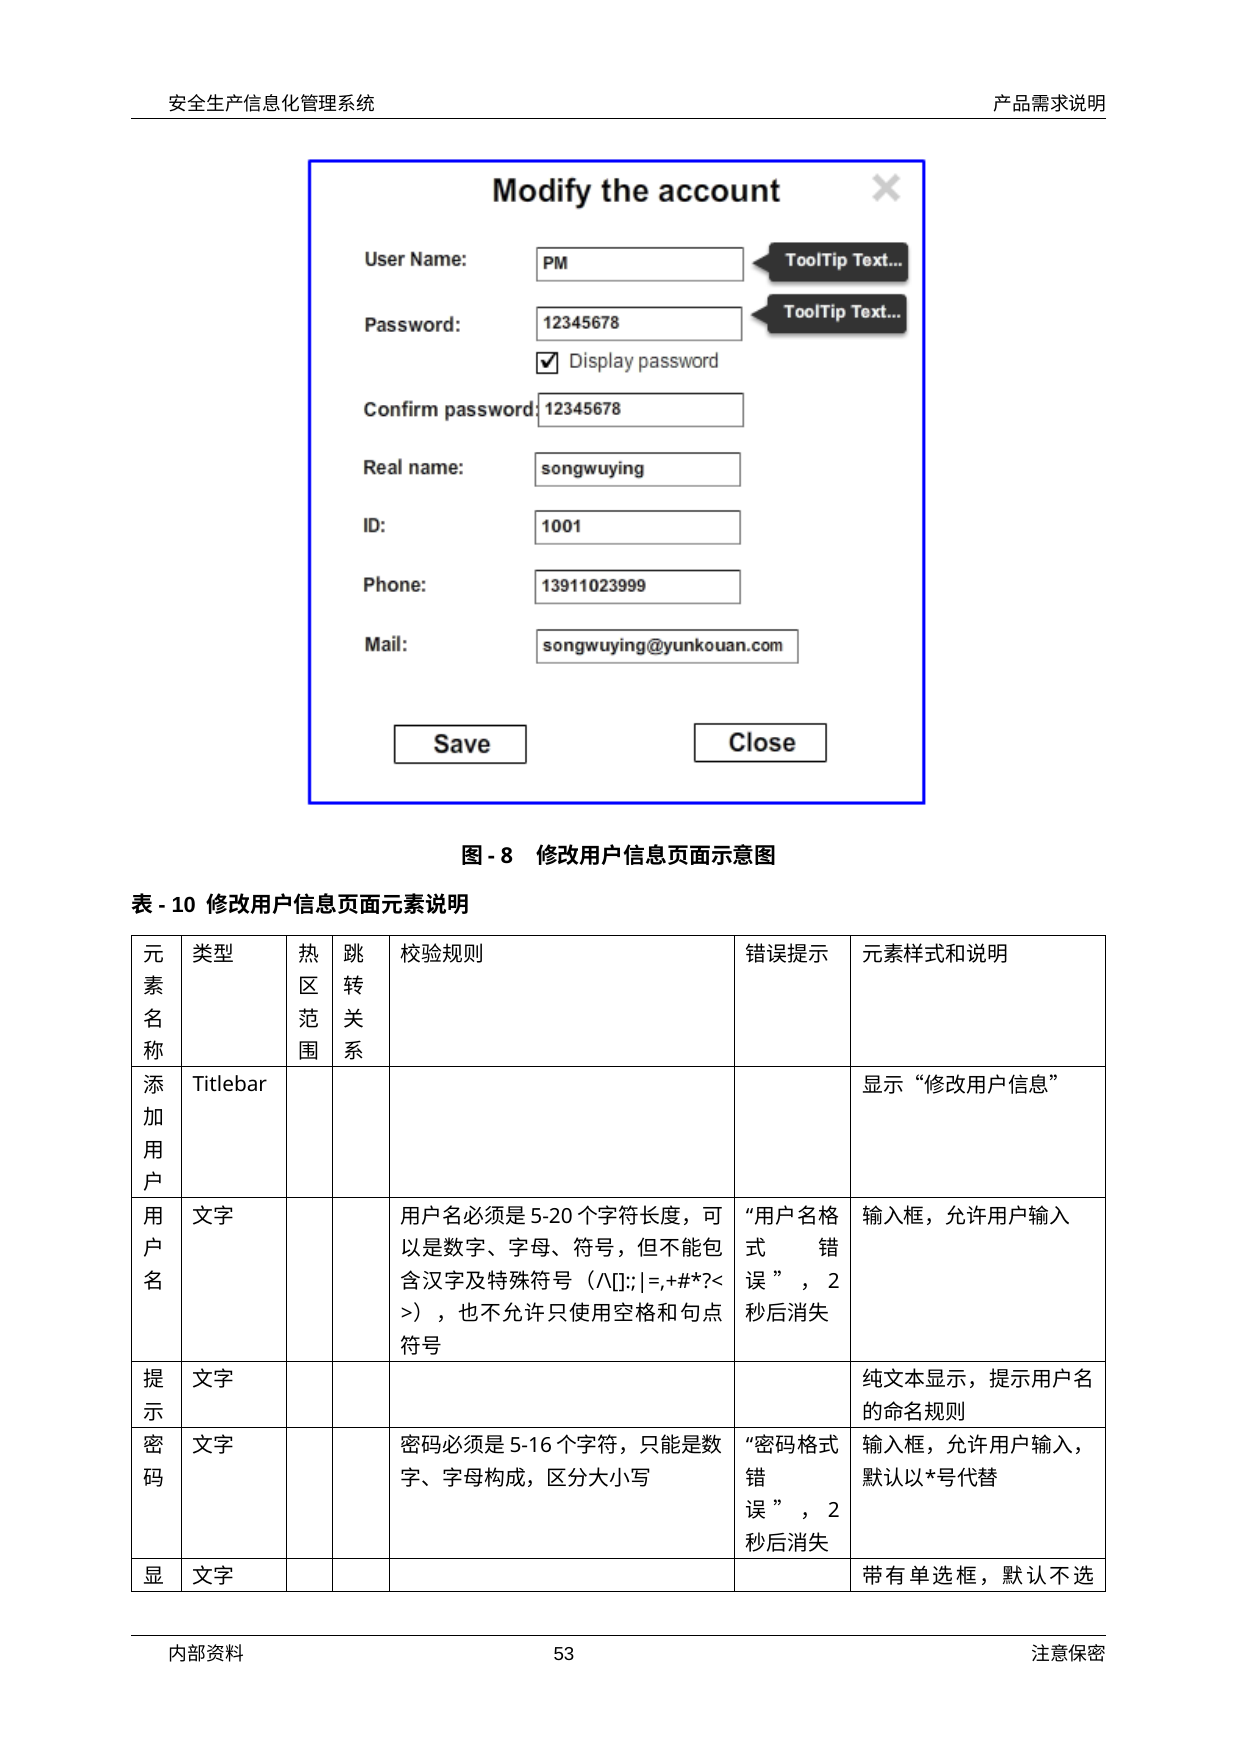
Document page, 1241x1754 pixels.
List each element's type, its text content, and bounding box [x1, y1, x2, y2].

text 修改用户信息页面元素说明 [131, 887, 1106, 919]
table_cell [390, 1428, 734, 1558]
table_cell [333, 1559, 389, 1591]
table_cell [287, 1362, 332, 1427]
picture [302, 155, 935, 819]
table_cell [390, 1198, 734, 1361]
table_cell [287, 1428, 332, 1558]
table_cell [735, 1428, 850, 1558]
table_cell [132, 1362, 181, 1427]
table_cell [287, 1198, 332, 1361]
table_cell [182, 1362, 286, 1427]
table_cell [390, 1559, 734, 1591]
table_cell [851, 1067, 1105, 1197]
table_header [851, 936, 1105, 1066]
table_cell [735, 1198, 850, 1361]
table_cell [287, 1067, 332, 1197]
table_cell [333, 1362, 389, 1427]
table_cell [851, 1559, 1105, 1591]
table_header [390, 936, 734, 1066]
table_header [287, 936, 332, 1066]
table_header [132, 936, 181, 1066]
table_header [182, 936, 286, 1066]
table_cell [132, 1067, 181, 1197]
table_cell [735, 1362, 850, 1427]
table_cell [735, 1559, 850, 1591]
text 修改用户信息页面示意图 [131, 838, 1106, 871]
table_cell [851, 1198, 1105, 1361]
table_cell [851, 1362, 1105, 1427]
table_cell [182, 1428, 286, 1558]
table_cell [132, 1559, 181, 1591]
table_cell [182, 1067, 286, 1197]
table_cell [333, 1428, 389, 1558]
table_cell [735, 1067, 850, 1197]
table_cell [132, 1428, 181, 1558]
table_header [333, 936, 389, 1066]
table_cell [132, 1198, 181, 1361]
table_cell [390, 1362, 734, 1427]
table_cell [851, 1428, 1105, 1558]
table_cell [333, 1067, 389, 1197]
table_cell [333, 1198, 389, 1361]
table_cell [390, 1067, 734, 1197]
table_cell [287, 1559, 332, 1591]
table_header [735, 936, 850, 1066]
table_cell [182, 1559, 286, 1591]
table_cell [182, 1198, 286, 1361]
